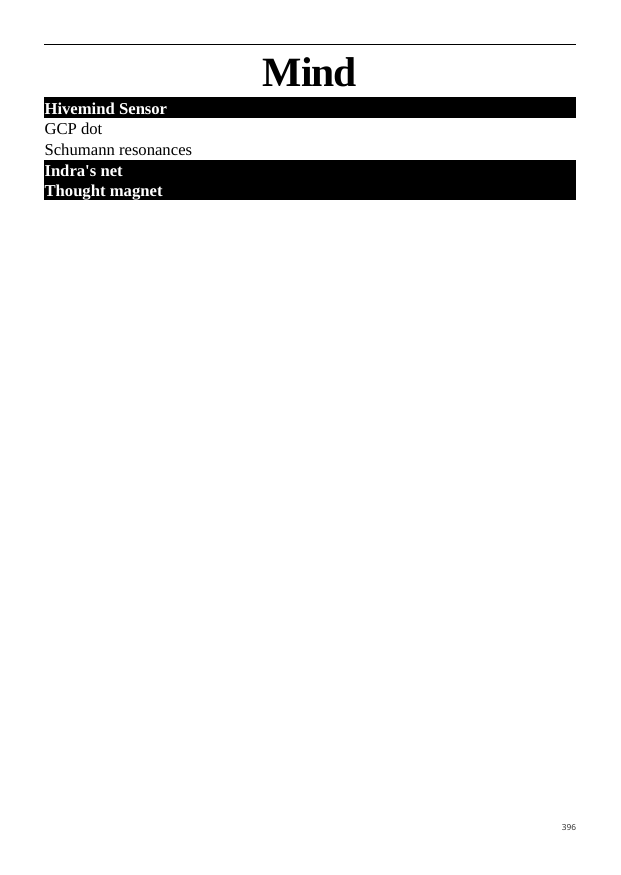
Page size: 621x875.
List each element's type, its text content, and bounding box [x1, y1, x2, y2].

subtitle Hivemind Sensor [44, 98, 576, 118]
text GCP dot [44, 119, 576, 138]
text Schumann resonances [44, 140, 576, 159]
subtitle Thought magnet [44, 181, 576, 200]
subtitle Mind [44, 45, 576, 97]
text Indra's net [44, 160, 576, 179]
